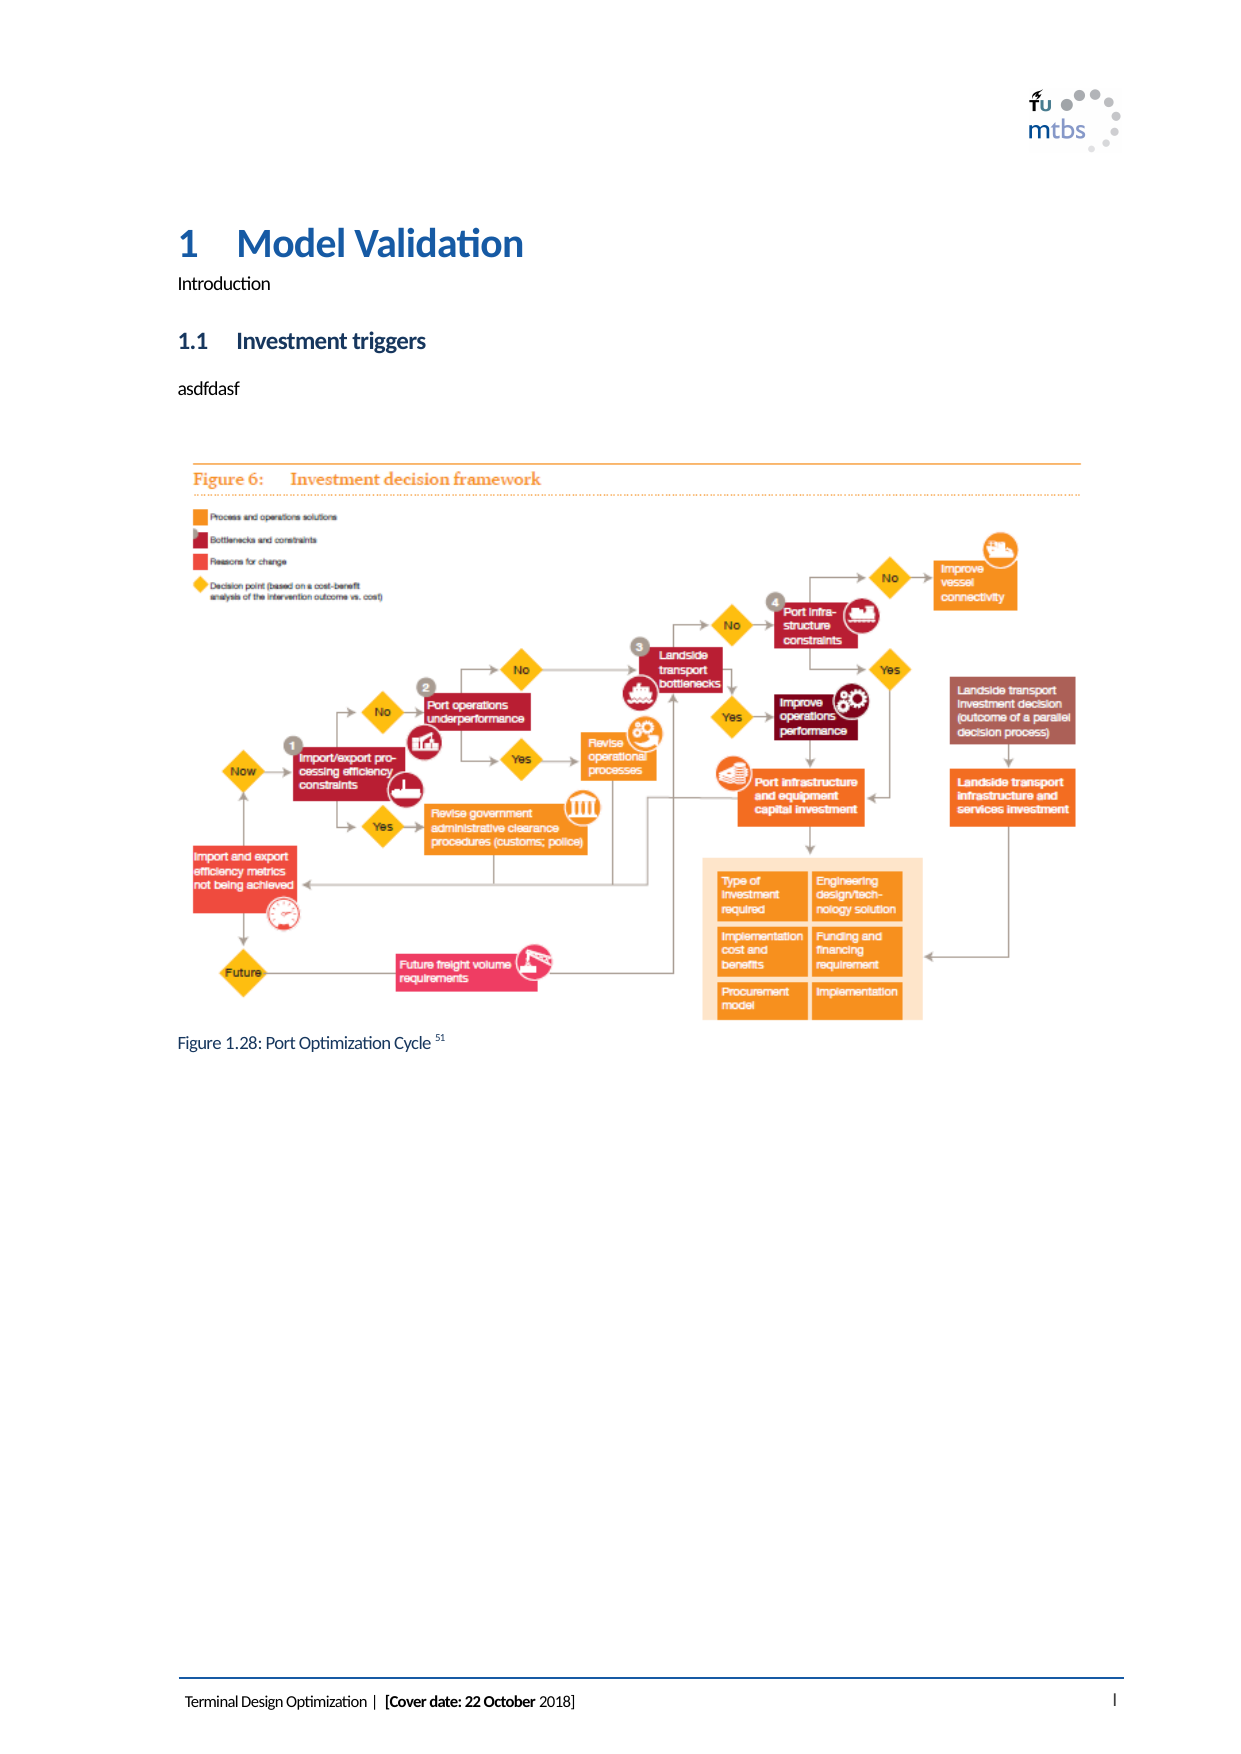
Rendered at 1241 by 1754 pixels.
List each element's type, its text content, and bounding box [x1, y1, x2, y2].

text asdfdasf [177, 373, 1122, 400]
text Introduction [177, 268, 1122, 295]
subtitle Investment triggers [177, 325, 1122, 356]
picture [1028, 88, 1122, 153]
subtitle Model Validation [177, 217, 1122, 268]
picture [177, 454, 1123, 1031]
